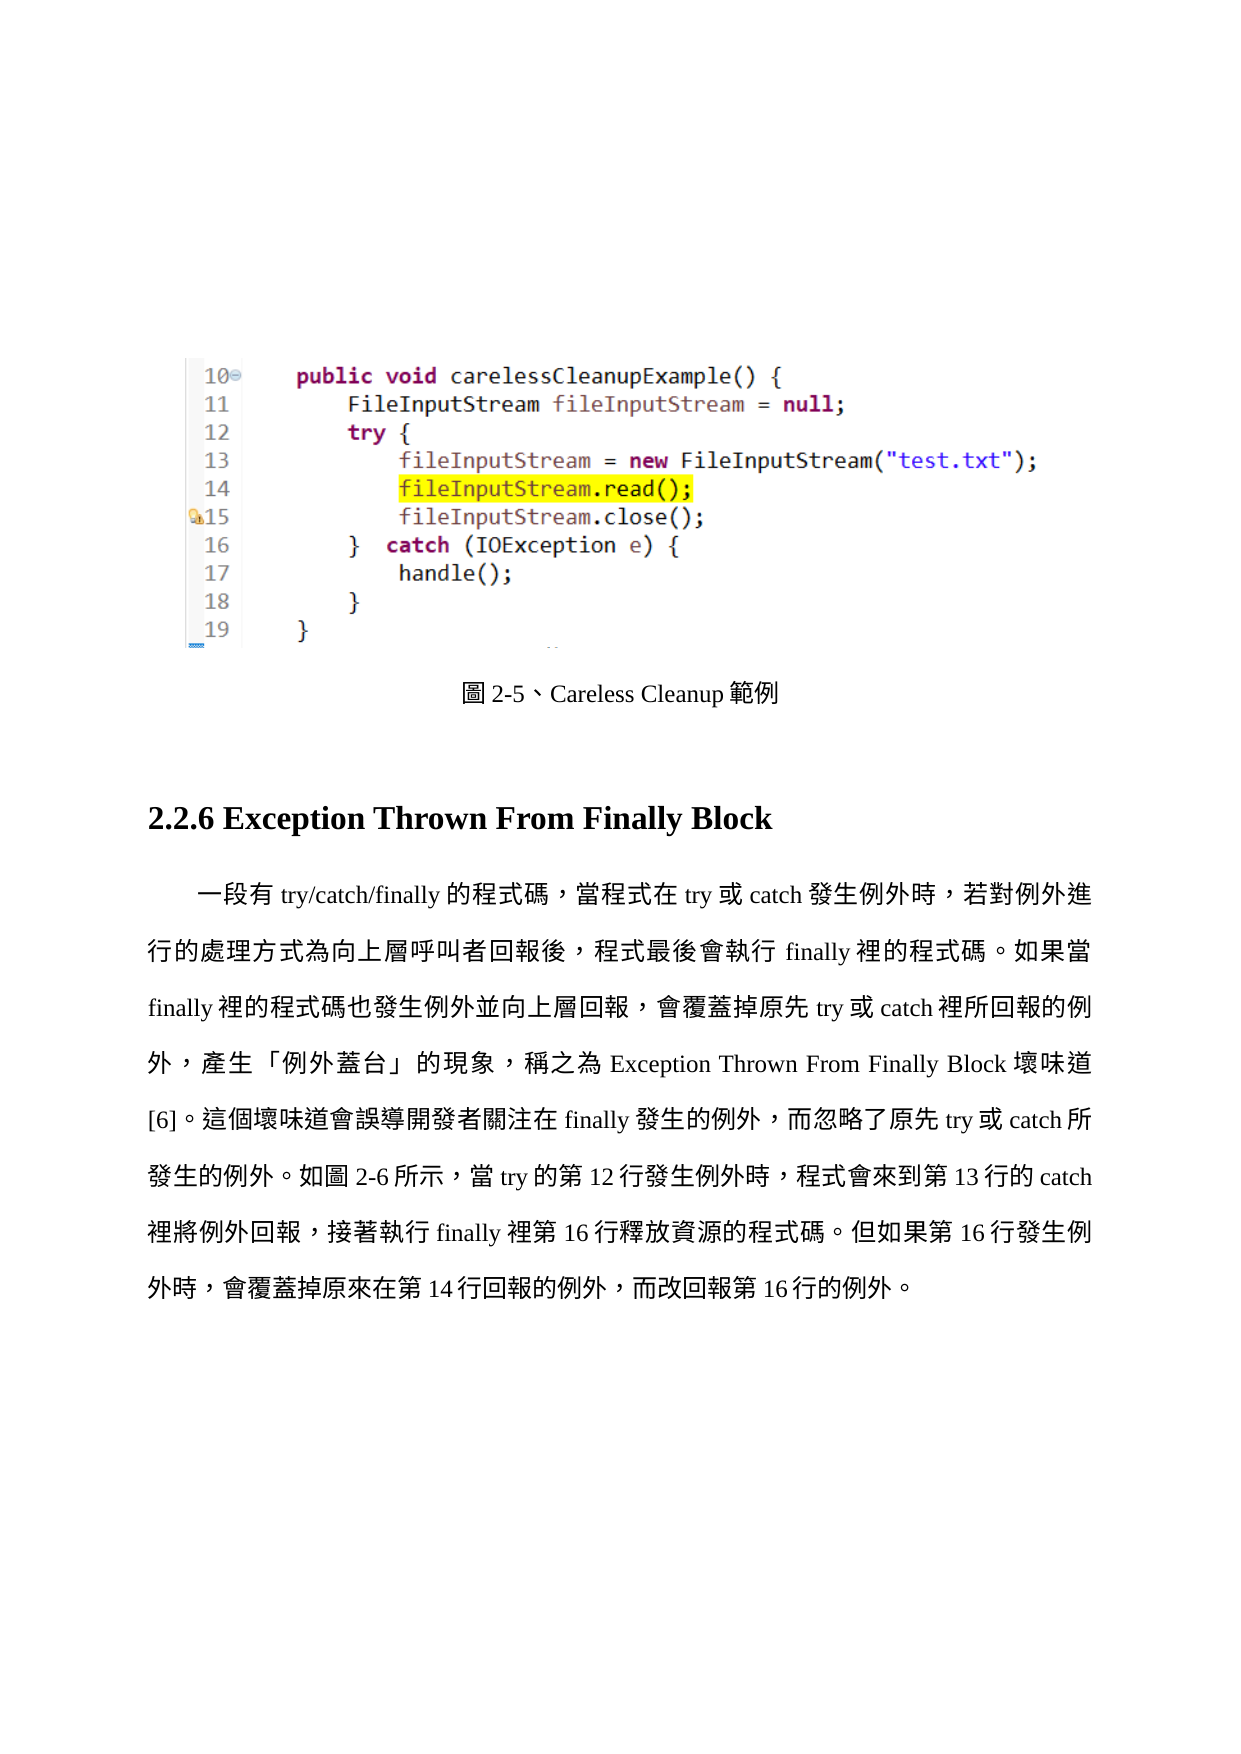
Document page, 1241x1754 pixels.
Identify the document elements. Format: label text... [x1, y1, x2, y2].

text 圖2-5、Careless Cleanup範例 [148, 672, 1092, 710]
text 一段有try/catch/finally的程式碼，當程式在try或catch發生例外時，若對例外進行的處理方式為向上層呼叫者回報後，程式最後會執行finally裡的程式碼。如果當finally裡的程式碼也發生例外並向上層回報，會覆蓋掉原先try或catch裡所回報的例外，產生「例外蓋台」的現象，稱之為Exception Thrown From Finally Block壞味道[6]。這個壞味道會誤導開發者關注在finally發生的例外，而忽略了原先try或catch所發生的例外。如圖2-6所示，當try的第12行發生例外時，程式會來到第13行的catch裡將例外回報，接著執行finally裡第16行釋放資源的程式碼。但如果第16行發生例外時，會覆蓋掉原來在第14行回報的例外，而改回報第16行的例外。 [148, 874, 1092, 1305]
picture [185, 358, 1055, 648]
subtitle 2.2.6 Exception Thrown From Finally Block [148, 780, 1092, 855]
